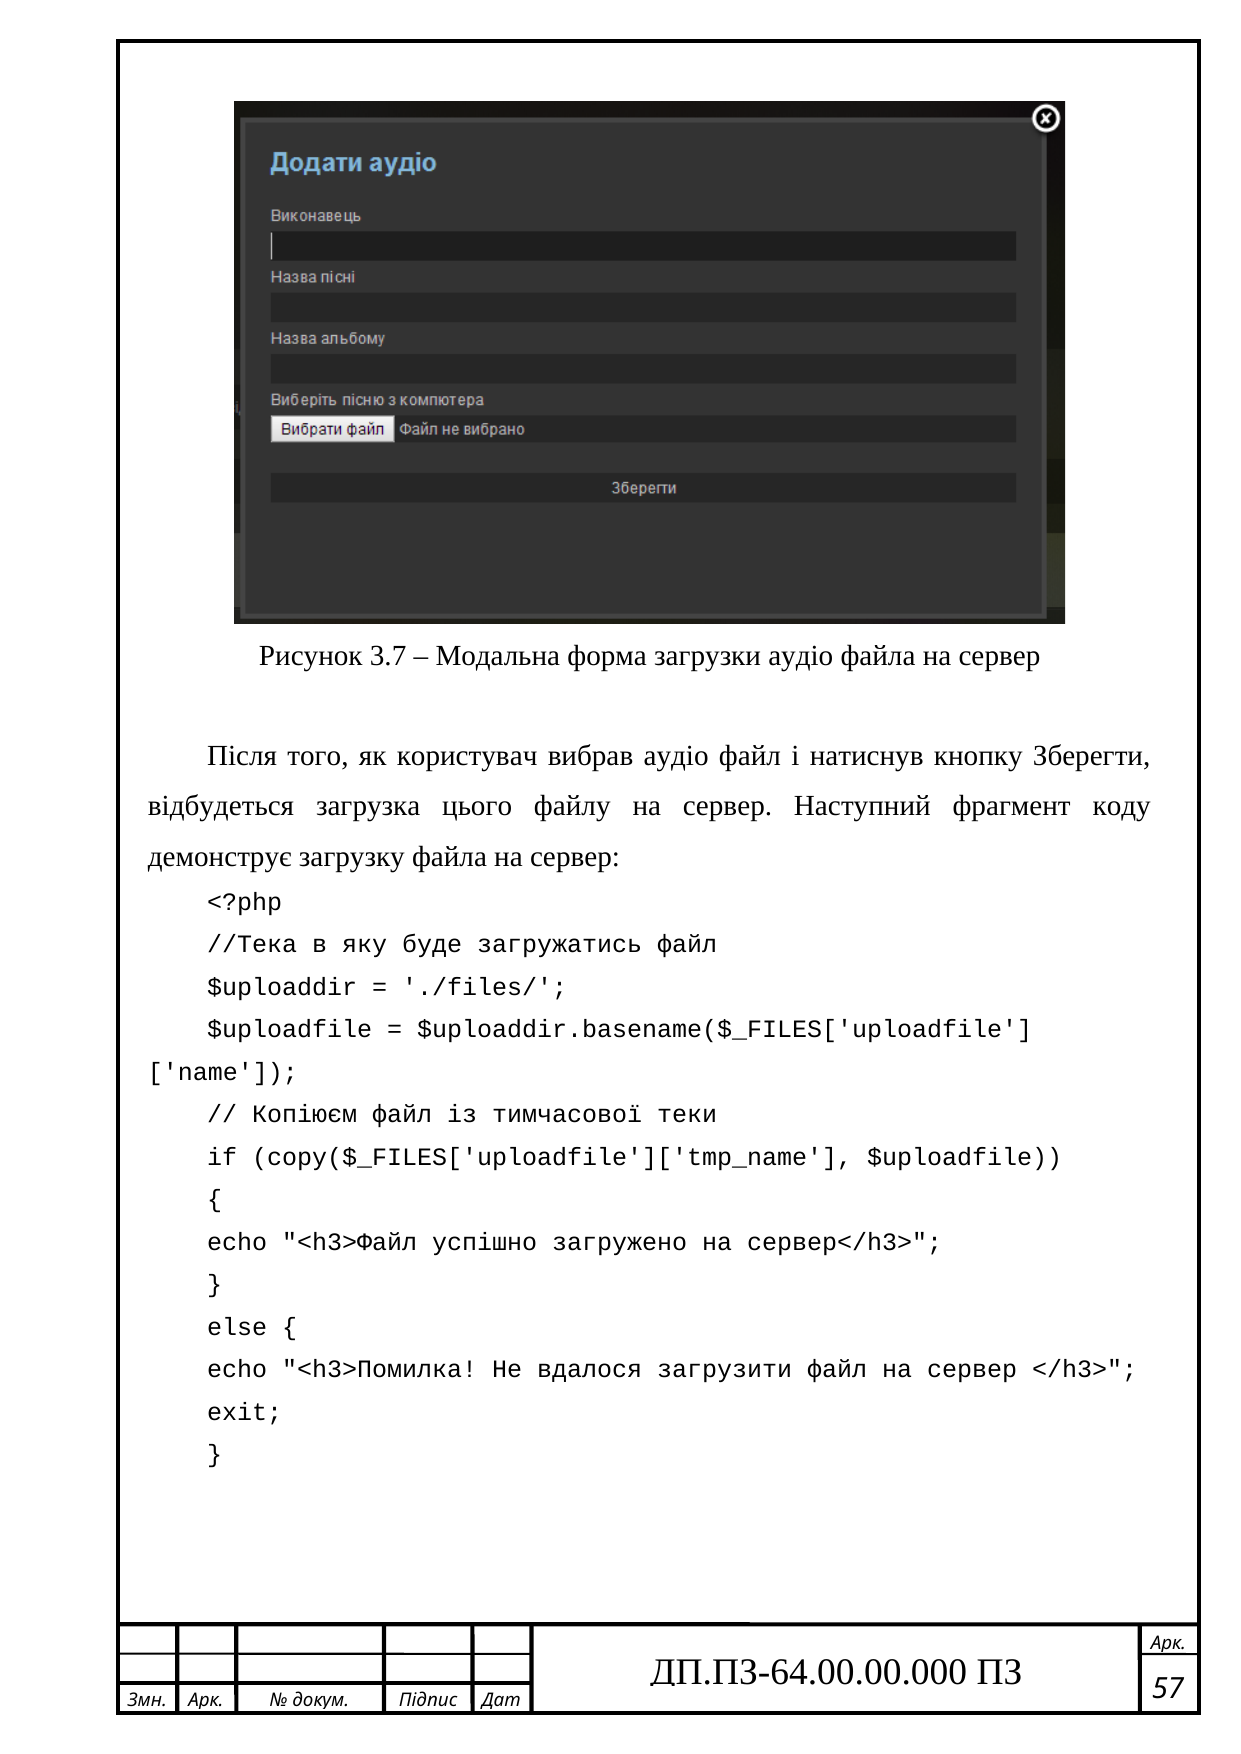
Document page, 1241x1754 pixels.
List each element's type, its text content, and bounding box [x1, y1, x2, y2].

text echo "<h3>Помилка! Не вдалося загрузити файл на сервер </h3>"; [148, 1357, 1152, 1385]
text } [148, 1272, 1152, 1300]
text <?php [148, 889, 1152, 917]
text } [148, 1442, 1152, 1470]
text else { [148, 1314, 1152, 1342]
text exit; [148, 1399, 1152, 1427]
text Після того, як користувач вибрав аудіо файл і натиснув кнопку Зберегти, відбудеться загрузка цього файлу на сервер. Наступний фрагмент коду демонструє загрузку файла на сервер: [148, 738, 1152, 872]
text //Тека в яку буде загружатись файл [148, 932, 1152, 960]
picture [234, 101, 1066, 624]
text $uploaddir = './files/'; [148, 974, 1152, 1002]
text Рисунок 3.7 – Модальна форма загрузки аудіо файла на сервер [148, 638, 1152, 671]
text // Копіюєм файл із тимчасової теки [148, 1102, 1152, 1130]
text if (copy($_FILES['uploadfile']['tmp_name'], $uploadfile)) [148, 1144, 1152, 1172]
text echo "<h3>Файл успішно загружено на сервер</h3>"; [148, 1229, 1152, 1257]
text $uploadfile = $uploaddir.basename($_FILES['uploadfile']['name']); [148, 1017, 1152, 1087]
text { [148, 1187, 1152, 1215]
